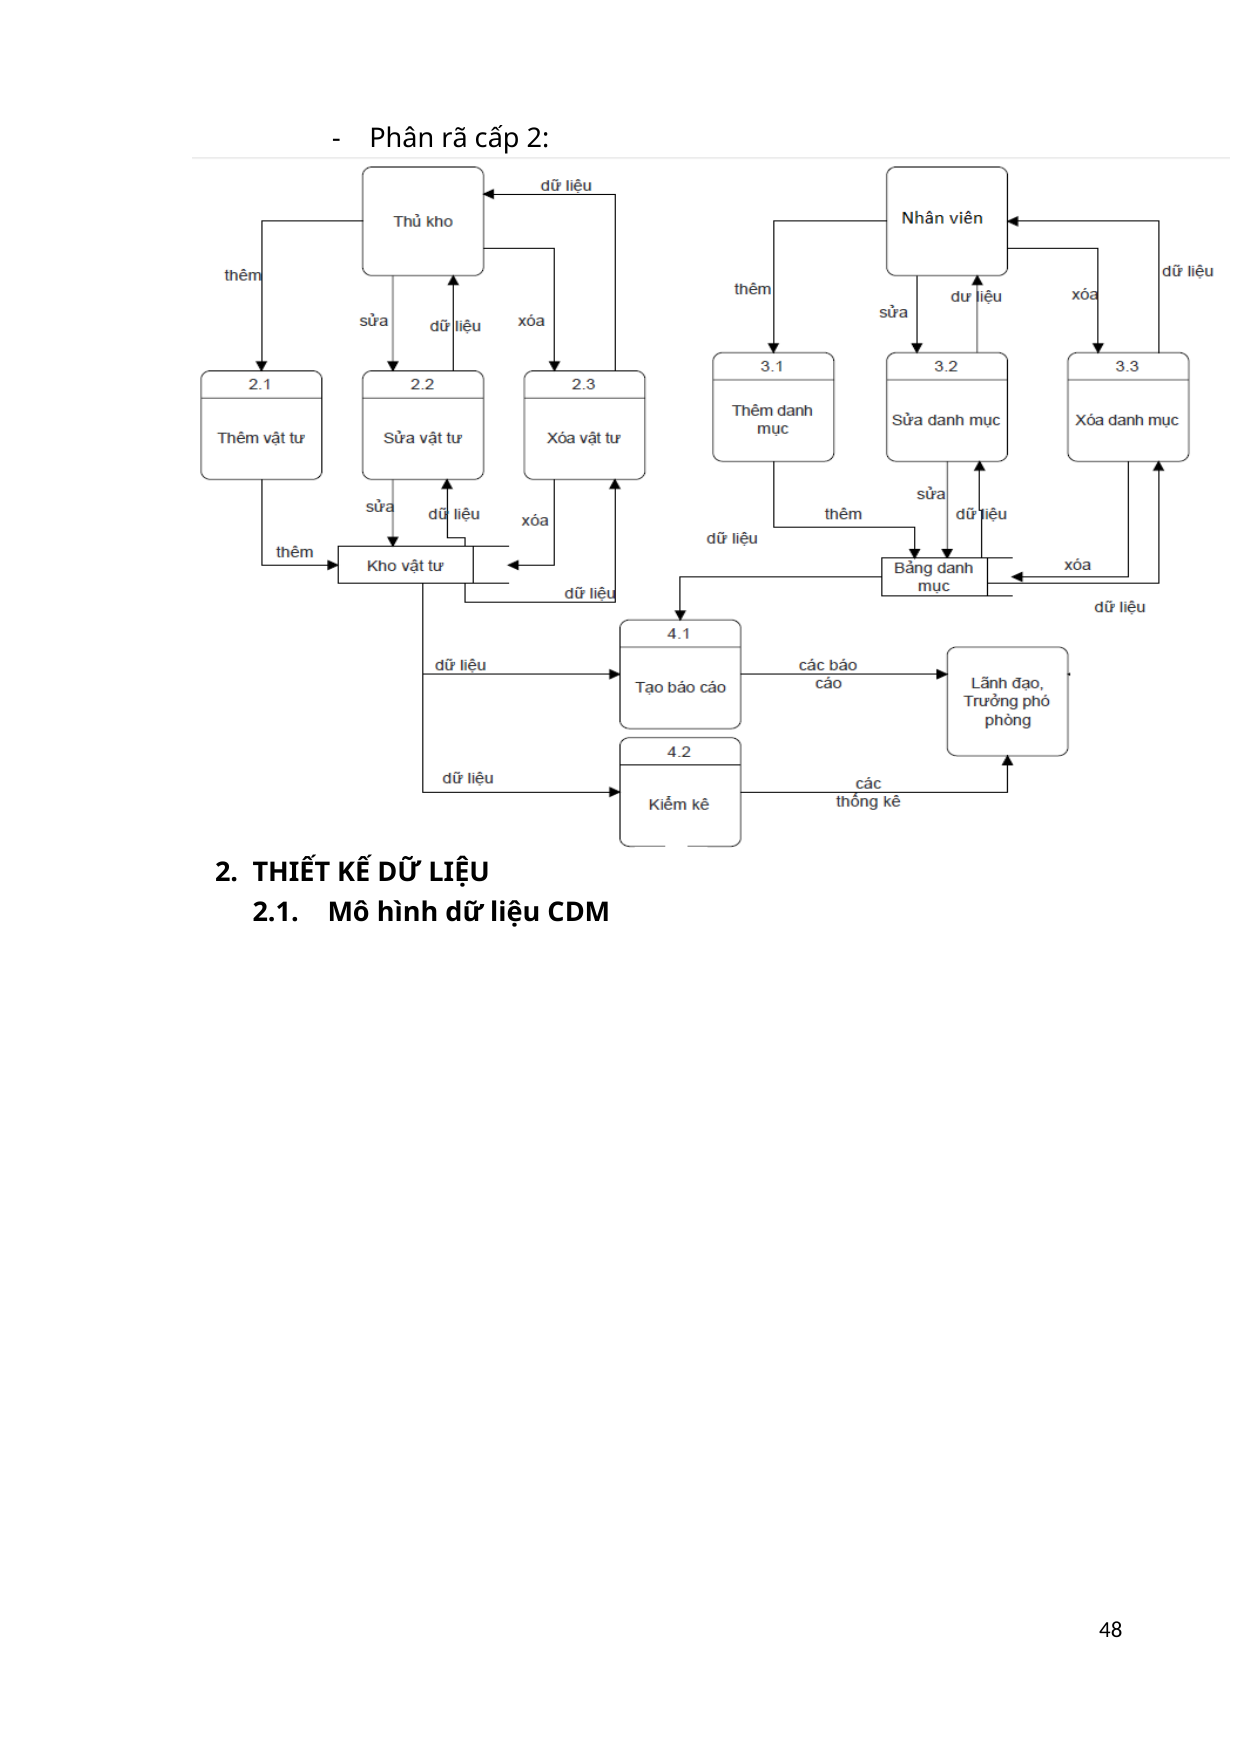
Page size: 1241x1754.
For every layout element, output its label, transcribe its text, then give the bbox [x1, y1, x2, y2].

list Phân rã cấp 2: [332, 118, 1122, 155]
list Mô hình dữ liệu CDM [252, 892, 1122, 929]
list THIẾT KẾ DỮ LIỆU [215, 852, 1122, 889]
picture [192, 157, 1230, 851]
